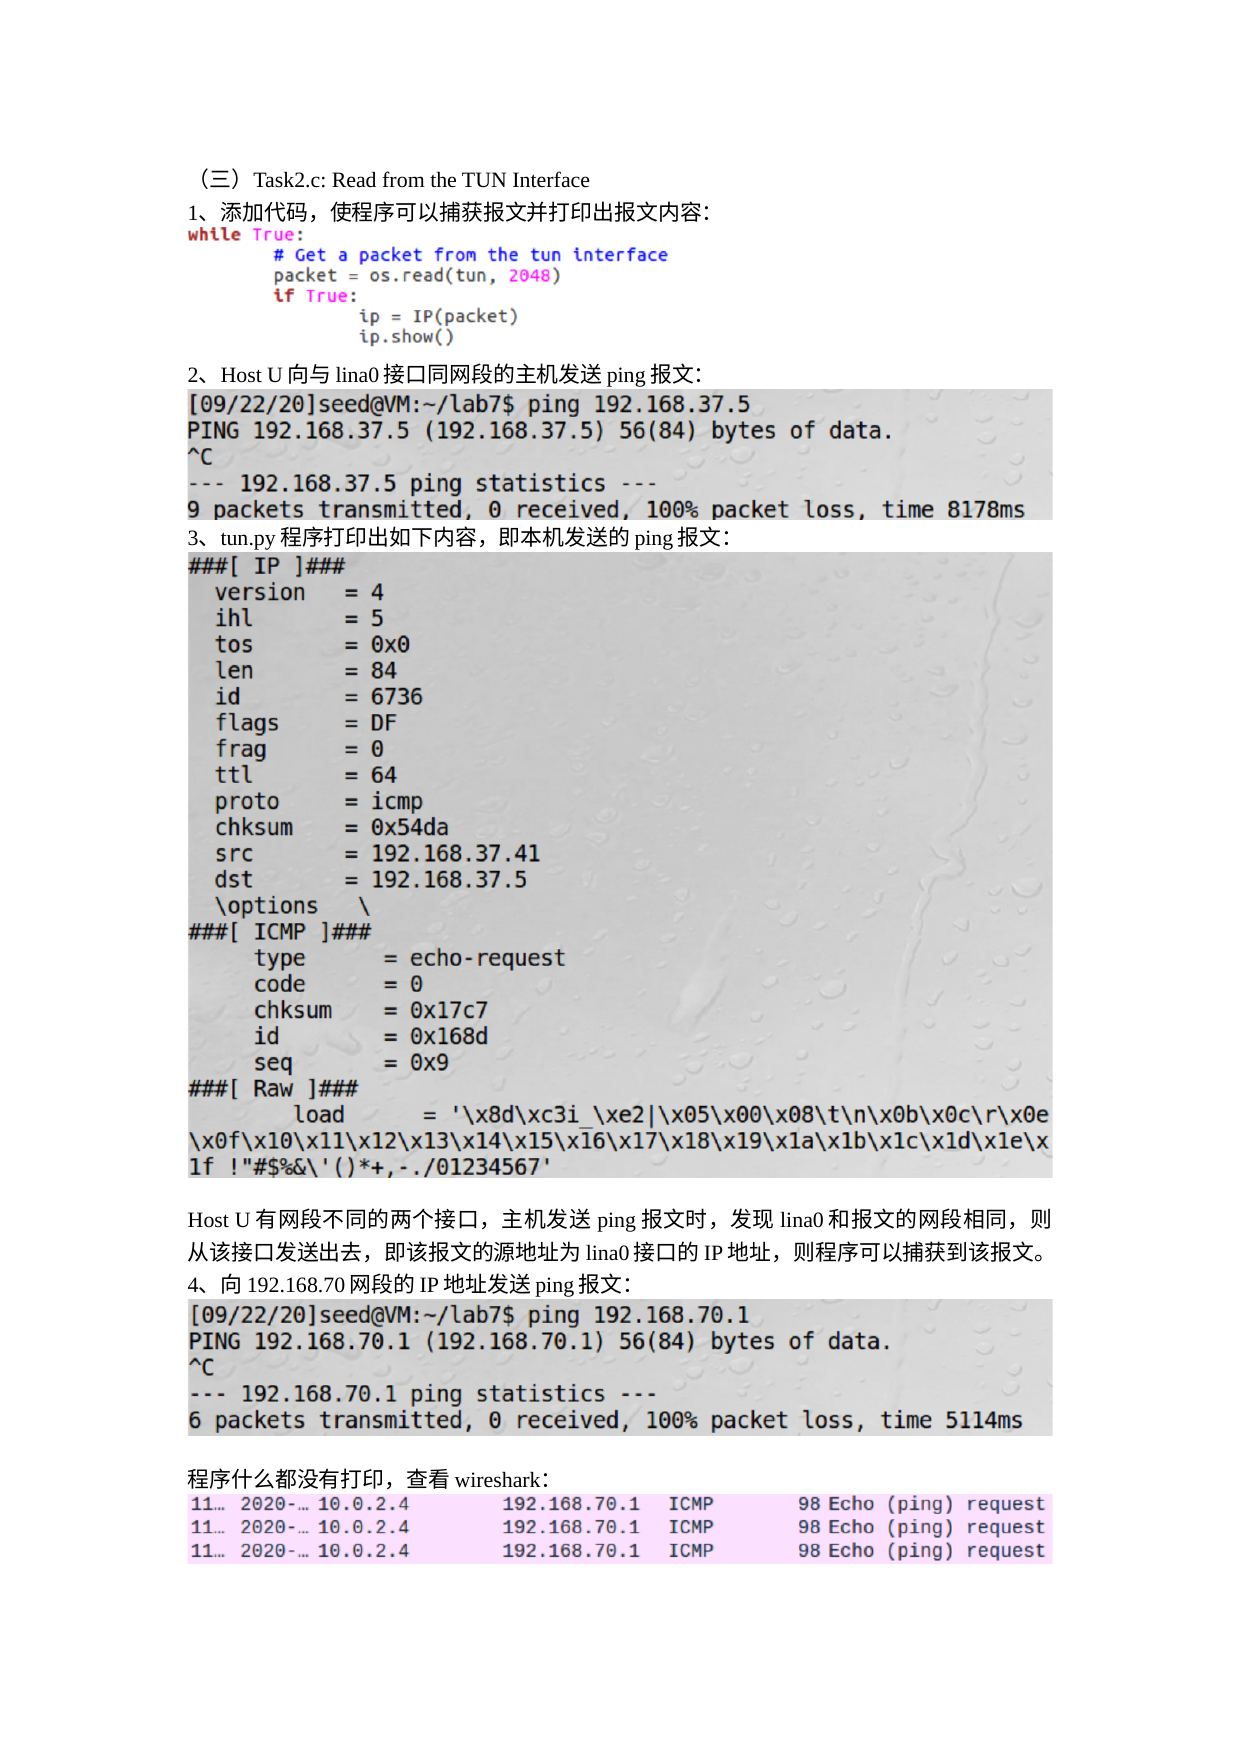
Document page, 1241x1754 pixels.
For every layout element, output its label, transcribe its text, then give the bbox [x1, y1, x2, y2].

picture [187, 227, 1051, 350]
picture [187, 389, 1053, 520]
text 4、向192.168.70网段的IP地址发送ping报文： [187, 1267, 1053, 1299]
picture [187, 552, 1053, 1178]
text 程序什么都没有打印，查看wireshark： [187, 1462, 1053, 1494]
text （三）Task2.c: Read from the TUN Interface [187, 162, 1053, 194]
picture [187, 1494, 1053, 1564]
picture [187, 1299, 1053, 1436]
text 1、添加代码，使程序可以捕获报文并打印出报文内容： [187, 194, 1053, 227]
text 2、Host U向与lina0接口同网段的主机发送ping报文： [187, 357, 1053, 389]
text 3、tun.py程序打印出如下内容，即本机发送的ping报文： [187, 520, 1053, 552]
text Host U有网段不同的两个接口，主机发送ping报文时，发现lina0和报文的网段相同，则从该接口发送出去，即该报文的源地址为lina0接口的IP地址，则程序可以捕获到该报文。 [187, 1202, 1053, 1267]
